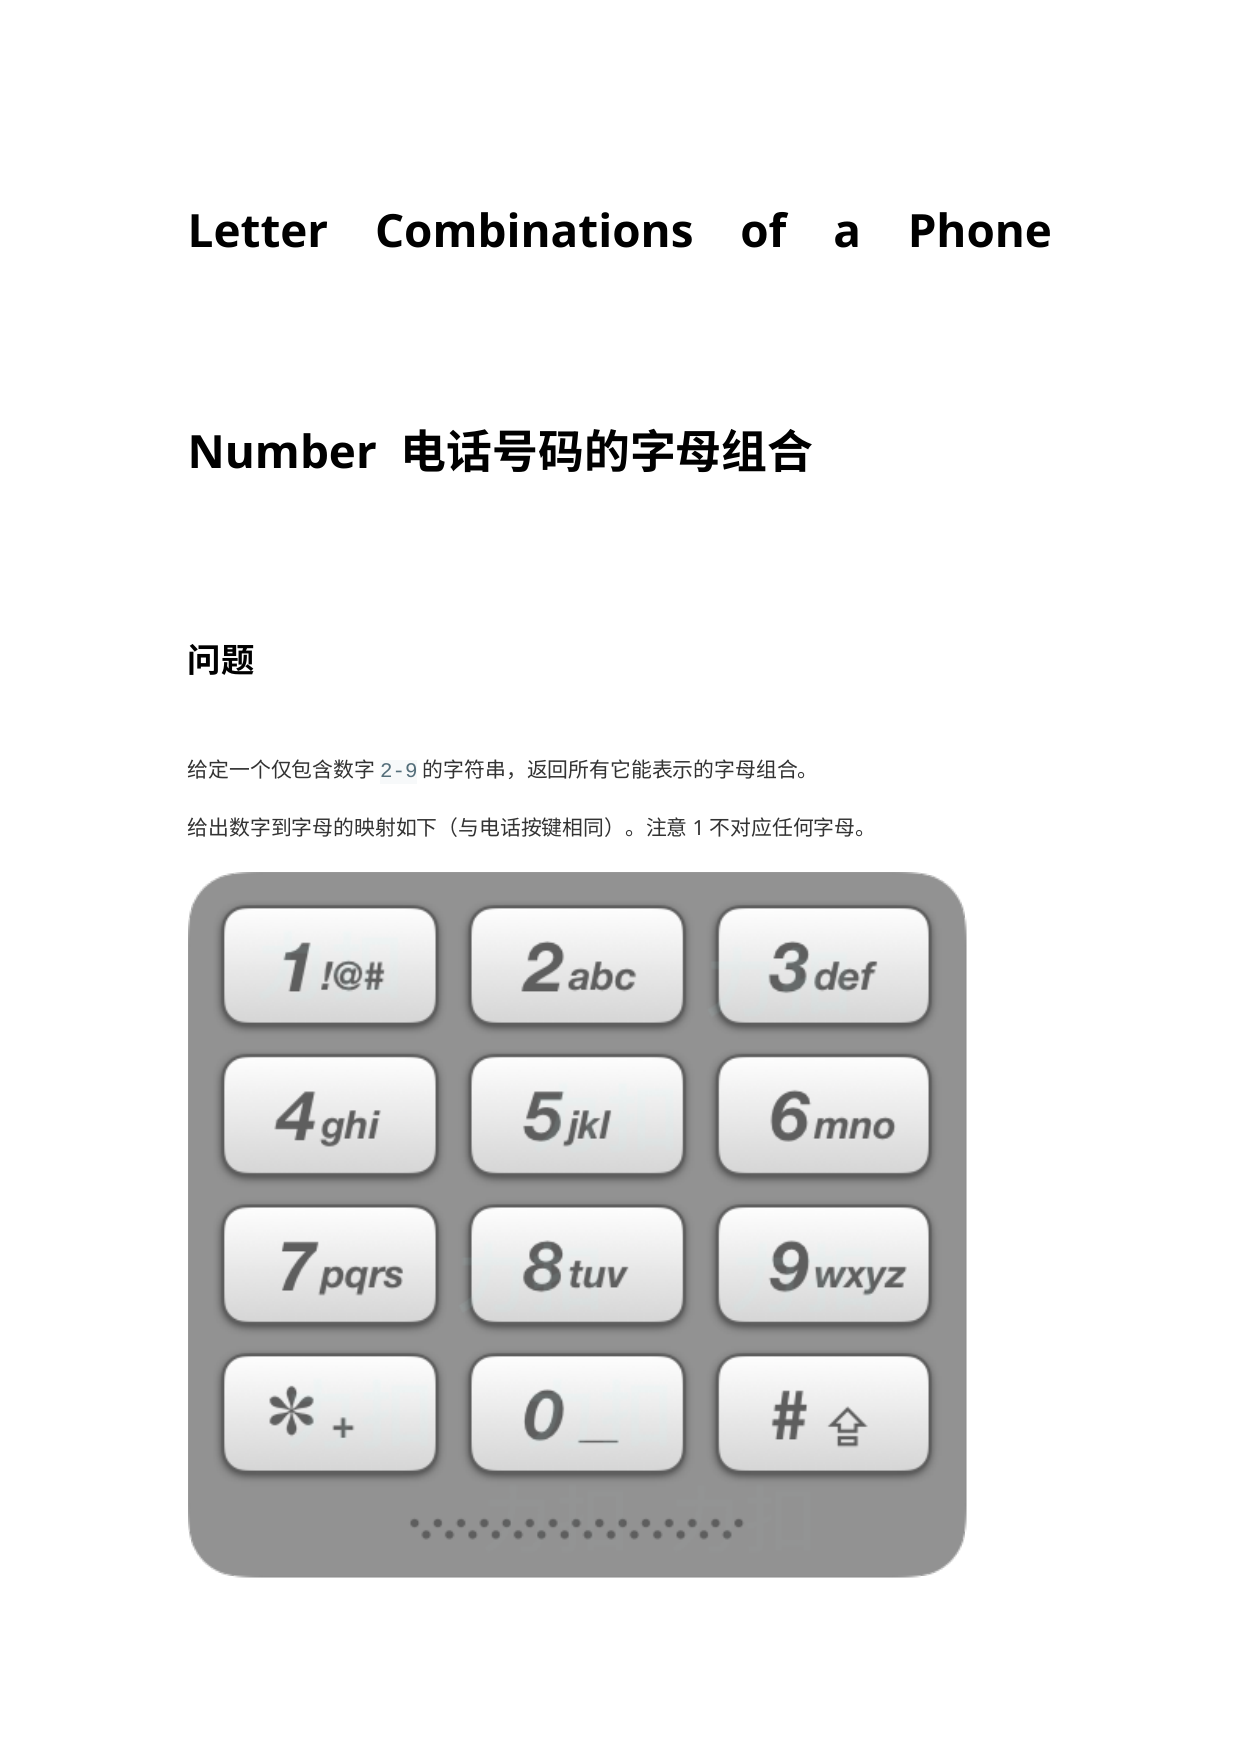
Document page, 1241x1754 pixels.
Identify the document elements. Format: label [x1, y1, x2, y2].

picture [187, 872, 968, 1579]
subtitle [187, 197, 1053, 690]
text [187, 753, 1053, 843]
